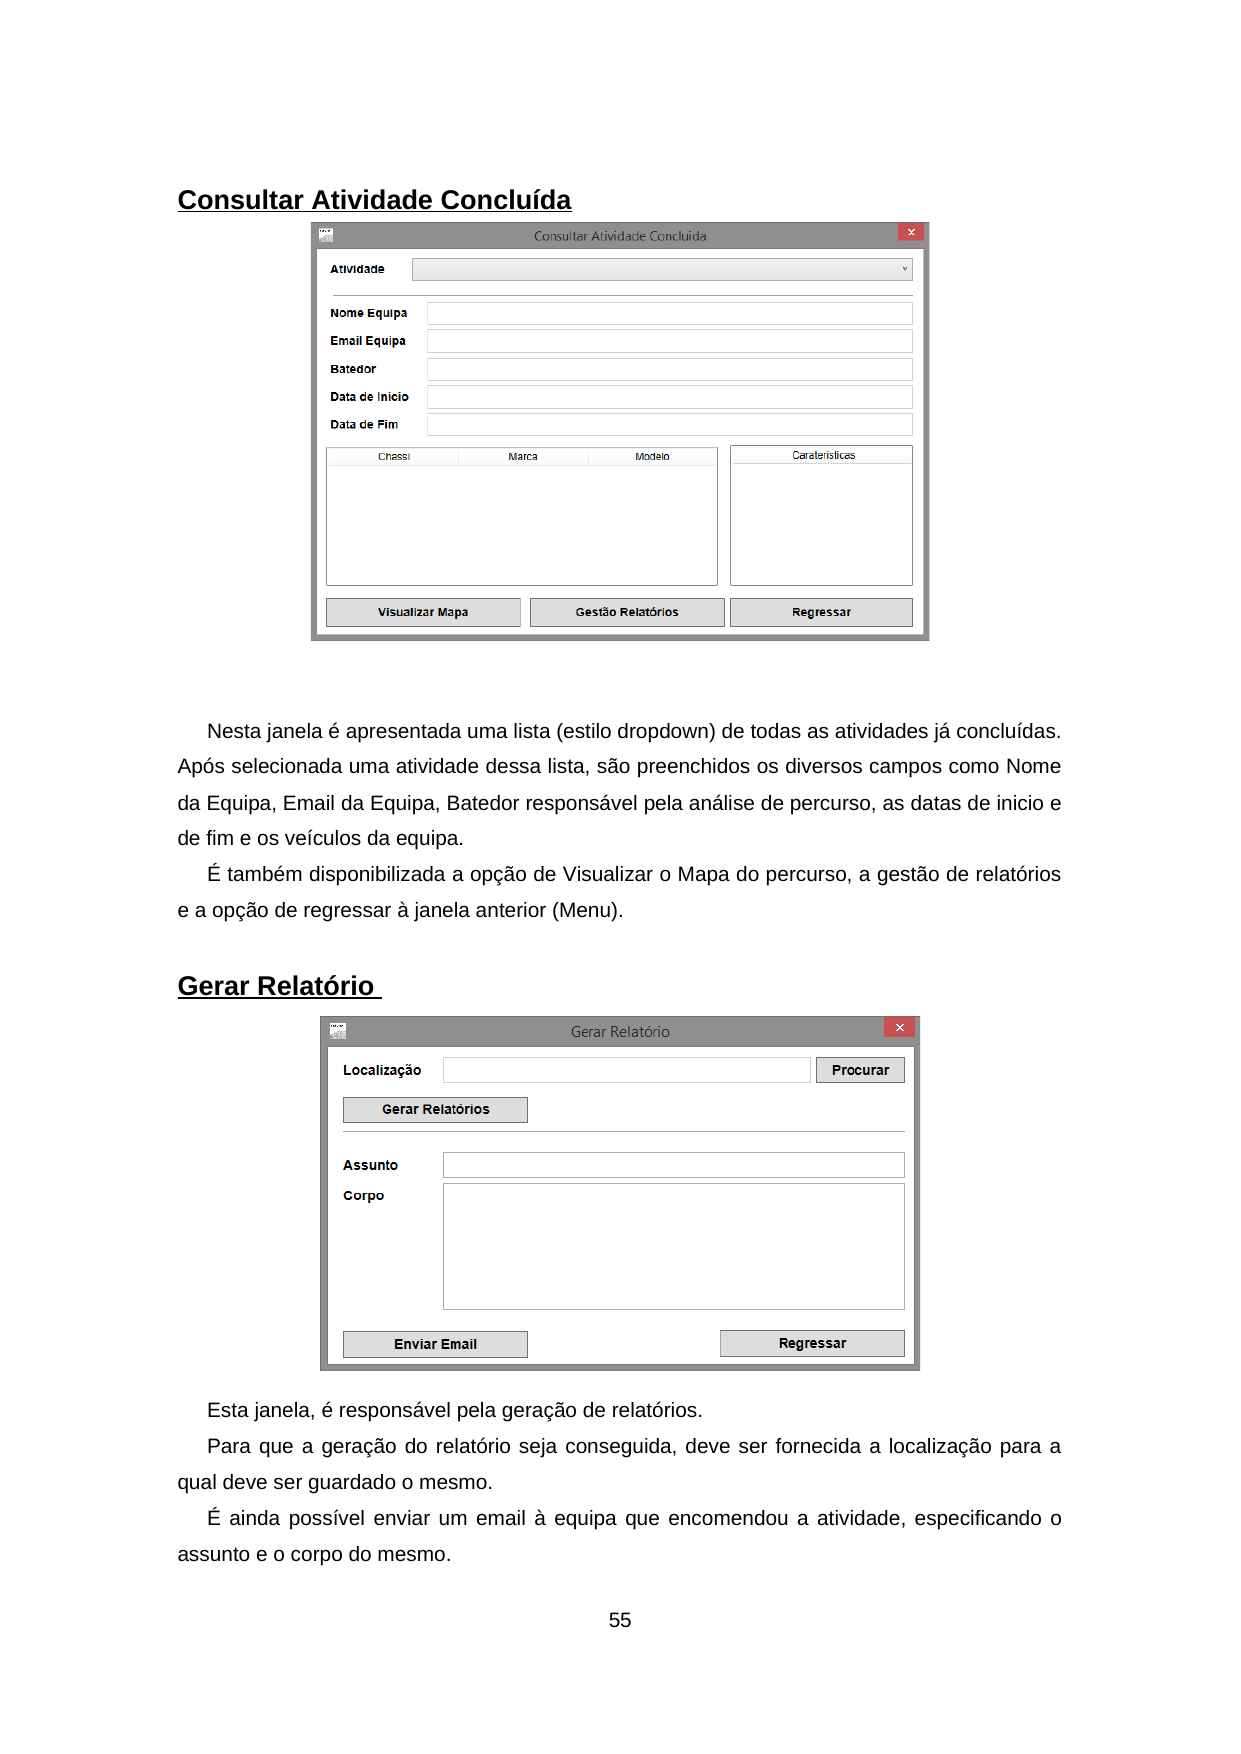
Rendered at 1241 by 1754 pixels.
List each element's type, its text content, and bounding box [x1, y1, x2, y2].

text Após selecionada uma atividade dessa lista, são preenchidos os diversos campos como Nome da Equipa, Email da Equipa, Batedor responsável pela análise de percurso, as datas de inicio e de fim e os veículos da equipa. [177, 754, 1063, 850]
picture [320, 1016, 921, 1371]
text Para que a geração do relatório seja conseguida, deve ser fornecida a localização para a qual deve ser guardado o mesmo. [177, 1434, 1063, 1493]
picture [310, 222, 930, 641]
text Consultar Atividade Concluída [177, 184, 1063, 215]
text Nesta janela é apresentada uma lista (estilo dropdown) de todas as atividades já concluídas. [177, 718, 1063, 742]
text Gerar Relatório [177, 970, 1063, 1001]
text É ainda possível enviar um email à equipa que encomendou a atividade, especificando o assunto e o corpo do mesmo. [177, 1506, 1063, 1565]
text É também disponibilizada a opção de Visualizar o Mapa do percurso, a gestão de relatórios e a opção de regressar à janela anterior (Menu). [177, 862, 1063, 922]
